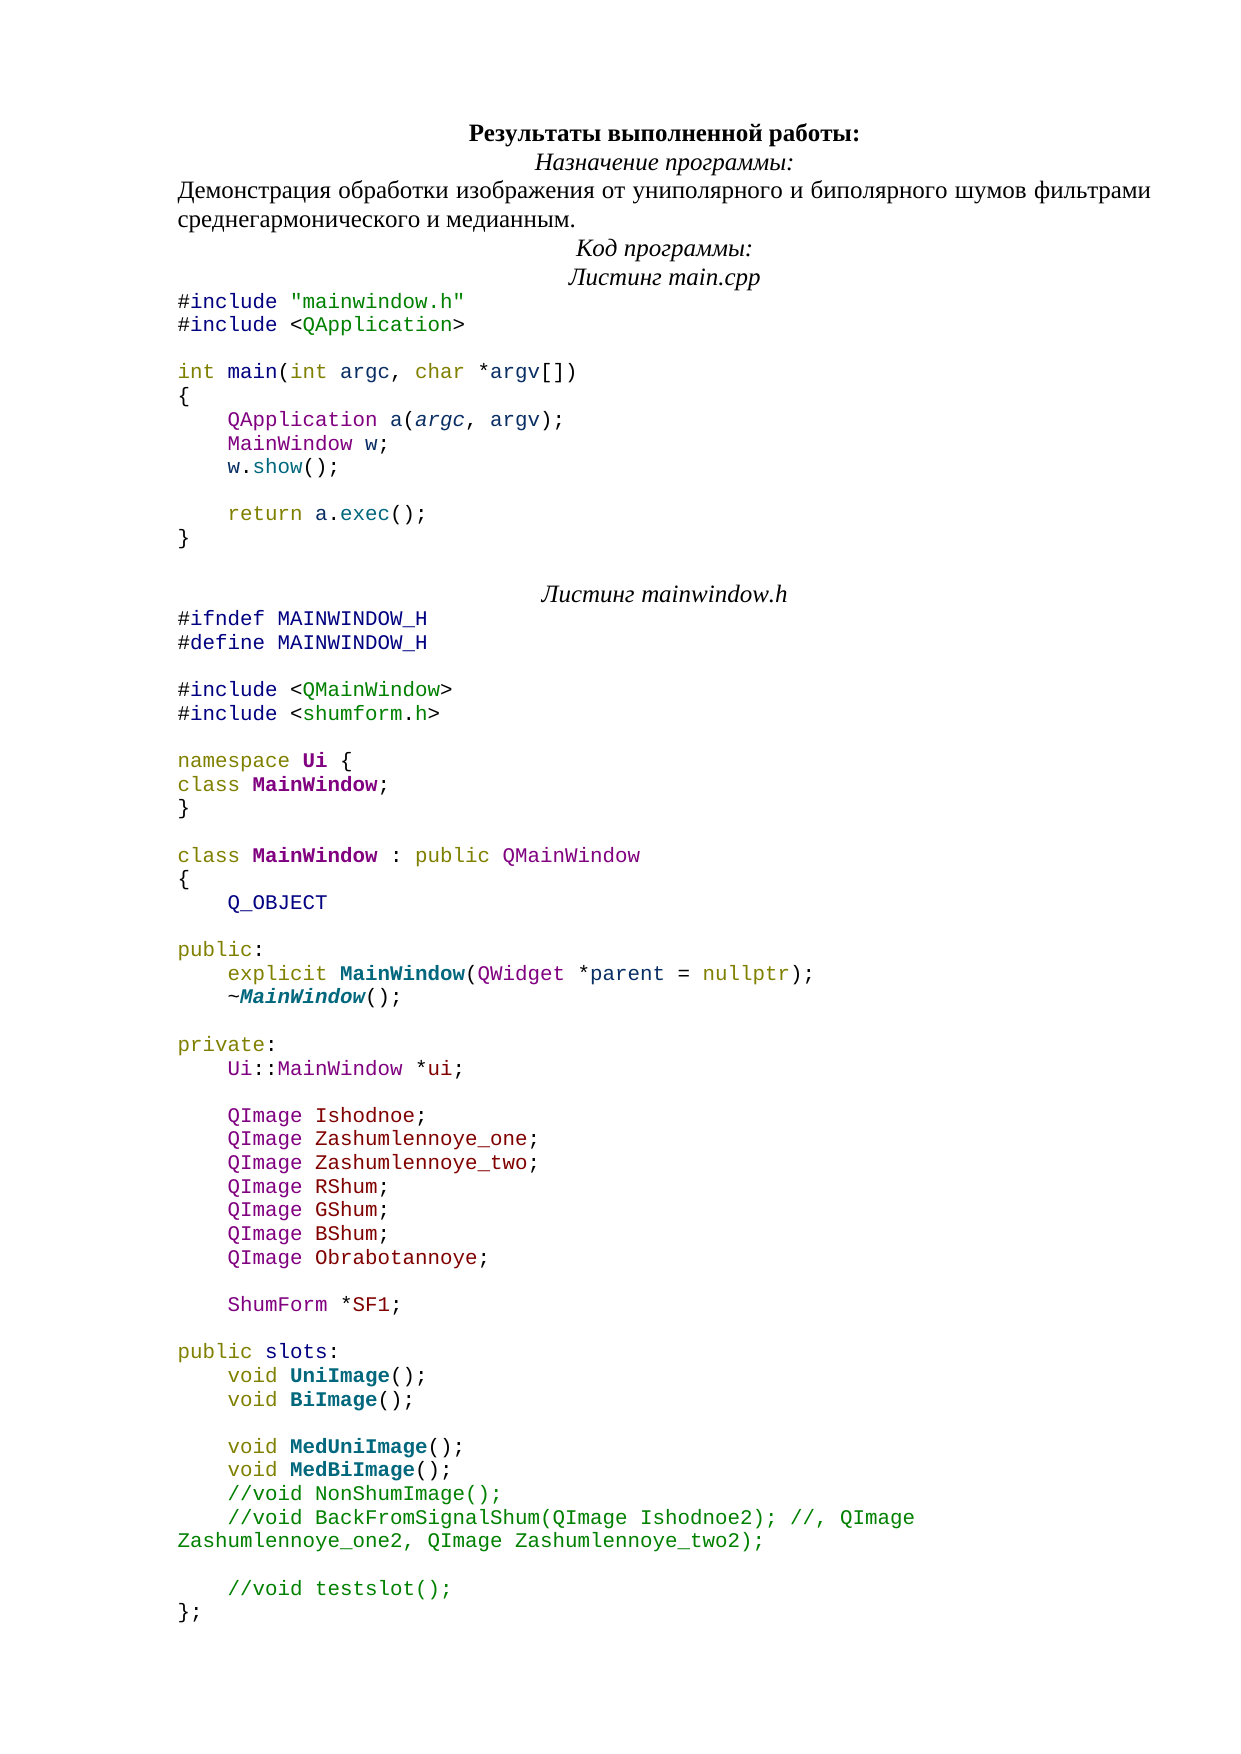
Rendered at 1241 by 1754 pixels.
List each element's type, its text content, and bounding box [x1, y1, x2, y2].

text void MedBiImage(); [177, 1459, 1152, 1483]
text void UniImage(); [177, 1365, 1152, 1388]
text ShumForm *SF1; [177, 1294, 1152, 1318]
text QImage Zashumlennoye_two; [177, 1152, 1152, 1176]
text { [177, 385, 1152, 409]
text #ifndef MAINWINDOW_H [177, 608, 1152, 632]
text class MainWindow; [177, 774, 1152, 797]
text w.show(); [177, 456, 1152, 480]
text { [177, 868, 1152, 892]
text //void BackFromSignalShum(QImage Ishodnoe2); //, QImage Zashumlennoye_one2, QImage Zashumlennoye_two2); [177, 1507, 1152, 1554]
text #include "mainwindow.h" [177, 291, 1152, 314]
text } [177, 797, 1152, 821]
text #include <shumform.h> [177, 703, 1152, 726]
text Назначение программы: [177, 147, 1152, 176]
text MainWindow w; [177, 432, 1152, 456]
text Результаты выполненной работы: [177, 118, 1152, 147]
text Листинг main.cpp [177, 262, 1152, 291]
text explicit MainWindow(QWidget *parent = nullptr); [177, 963, 1152, 987]
text }; [177, 1601, 1152, 1625]
text Демонстрация обработки изображения от униполярного и биполярного шумов фильтрами среднегармонического и медианным. [177, 176, 1152, 233]
text QImage GShum; [177, 1199, 1152, 1223]
text QImage Obrabotannoye; [177, 1247, 1152, 1270]
text void BiImage(); [177, 1388, 1152, 1412]
text int main(int argc, char *argv[]) [177, 362, 1152, 385]
text public slots: [177, 1341, 1152, 1365]
text //void testslot(); [177, 1578, 1152, 1601]
text ~MainWindow(); [177, 987, 1152, 1010]
text return a.exec(); [177, 503, 1152, 527]
text #define MAINWINDOW_H [177, 632, 1152, 656]
text QImage RShum; [177, 1176, 1152, 1199]
text Листинг mainwindow.h [177, 579, 1152, 608]
text #include <QApplication> [177, 314, 1152, 338]
text private: [177, 1034, 1152, 1057]
text QImage Ishodnoe; [177, 1105, 1152, 1128]
text Q_OBJECT [177, 892, 1152, 916]
text namespace Ui { [177, 750, 1152, 774]
text Ui::MainWindow *ui; [177, 1057, 1152, 1081]
text #include <QMainWindow> [177, 679, 1152, 703]
text public: [177, 939, 1152, 963]
text Код программы: [177, 233, 1152, 262]
text QApplication a(argc, argv); [177, 409, 1152, 432]
text QImage BShum; [177, 1223, 1152, 1247]
text class MainWindow : public QMainWindow [177, 845, 1152, 868]
text void MedUniImage(); [177, 1436, 1152, 1459]
text QImage Zashumlennoye_one; [177, 1128, 1152, 1152]
text } [177, 527, 1152, 551]
text //void NonShumImage(); [177, 1483, 1152, 1507]
